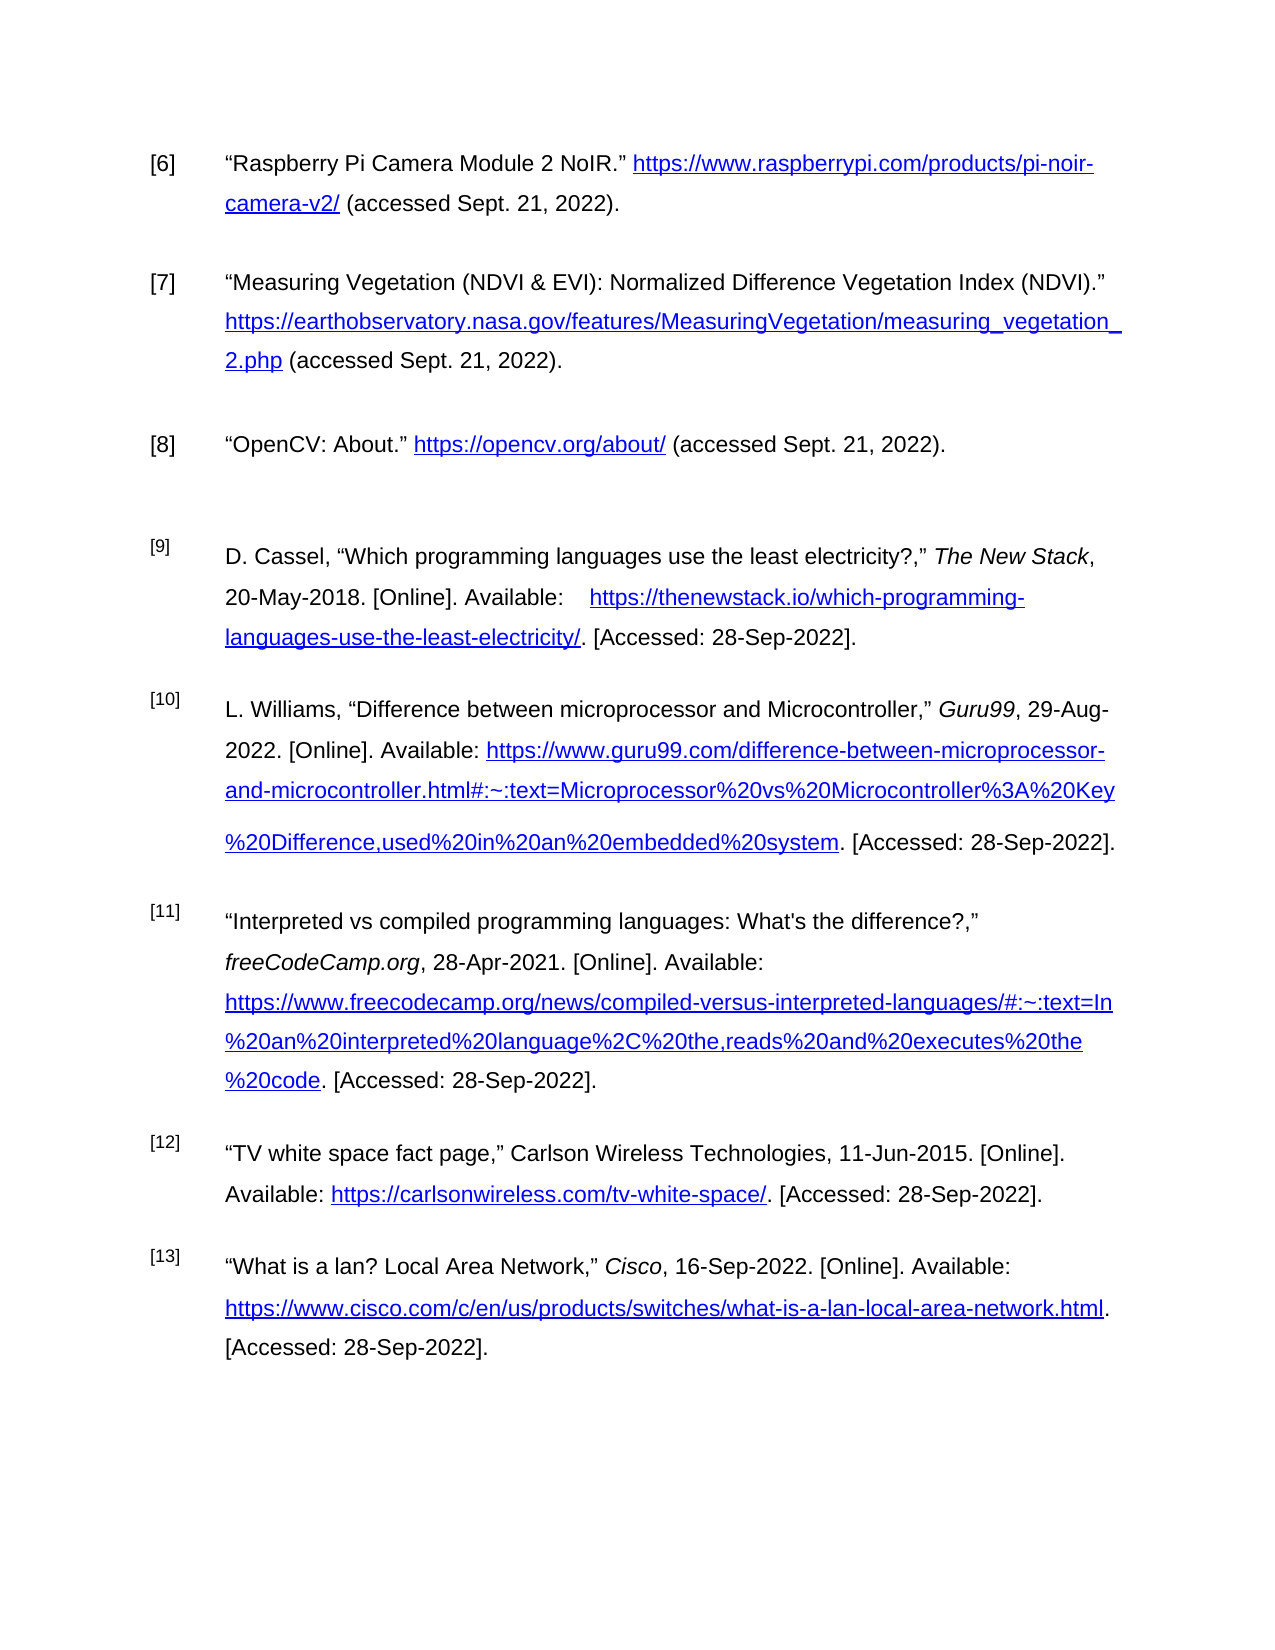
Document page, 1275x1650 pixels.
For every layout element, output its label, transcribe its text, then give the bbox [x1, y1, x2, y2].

text [13] “What is a lan? Local Area Network,” Cisco, 16-Sep-2022. [Online]. Available: https://www.cisco.com/c/en/us/products/switches/what-is-a-lan-local-area-network.html. [Accessed: 28-Sep-2022]. [150, 1245, 1125, 1360]
text [12] “TV white space fact page,” Carlson Wireless Technologies, 11-Jun-2015. [Online]. Available: https://carlsonwireless.com/tv-white-space/. [Accessed: 28-Sep-2022]. [150, 1132, 1125, 1207]
text [11] “Interpreted vs compiled programming languages: What's the difference?,” freeCodeCamp.org, 28-Apr-2021. [Online]. Available: https://www.freecodecamp.org/news/compiled-versus-interpreted-languages/#:~:text=In%20an%20interpreted%20language%2C%20the,reads%20and%20executes%20the%20code. [Accessed: 28-Sep-2022]. [150, 900, 1125, 1094]
text [6] “Raspberry Pi Camera Module 2 NoIR.” https://www.raspberrypi.com/products/pi-noir-camera-v2/ (accessed Sept. 21, 2022). [150, 150, 1125, 216]
text [10] L. Williams, “Difference between microprocessor and Microcontroller,” Guru99, 29-Aug-2022. [Online]. Available: https://www.guru99.com/difference-between-microprocessor-and-microcontroller.html#:~:text=Microprocessor%20vs%20Microcontroller%3A%20Key%20Difference,used%20in%20an%20embedded%20system. [Accessed: 28-Sep-2022]. [150, 688, 1125, 857]
text [7] “Measuring Vegetation (NDVI & EVI): Normalized Difference Vegetation Index (NDVI).” https://earthobservatory.nasa.gov/features/MeasuringVegetation/measuring_vegetation_2.php (accessed Sept. 21, 2022). [150, 268, 1125, 417]
text [9] D. Cassel, “Which programming languages use the least electricity?,” The New Stack, 20-May-2018. [Online]. Available: https://thenewstack.io/which-programming-languages-use-the-least-electricity/. [Accessed: 28-Sep-2022]. [150, 535, 1125, 650]
text [8] “OpenCV: About.” https://opencv.org/about/ (accessed Sept. 21, 2022). [150, 431, 1125, 458]
